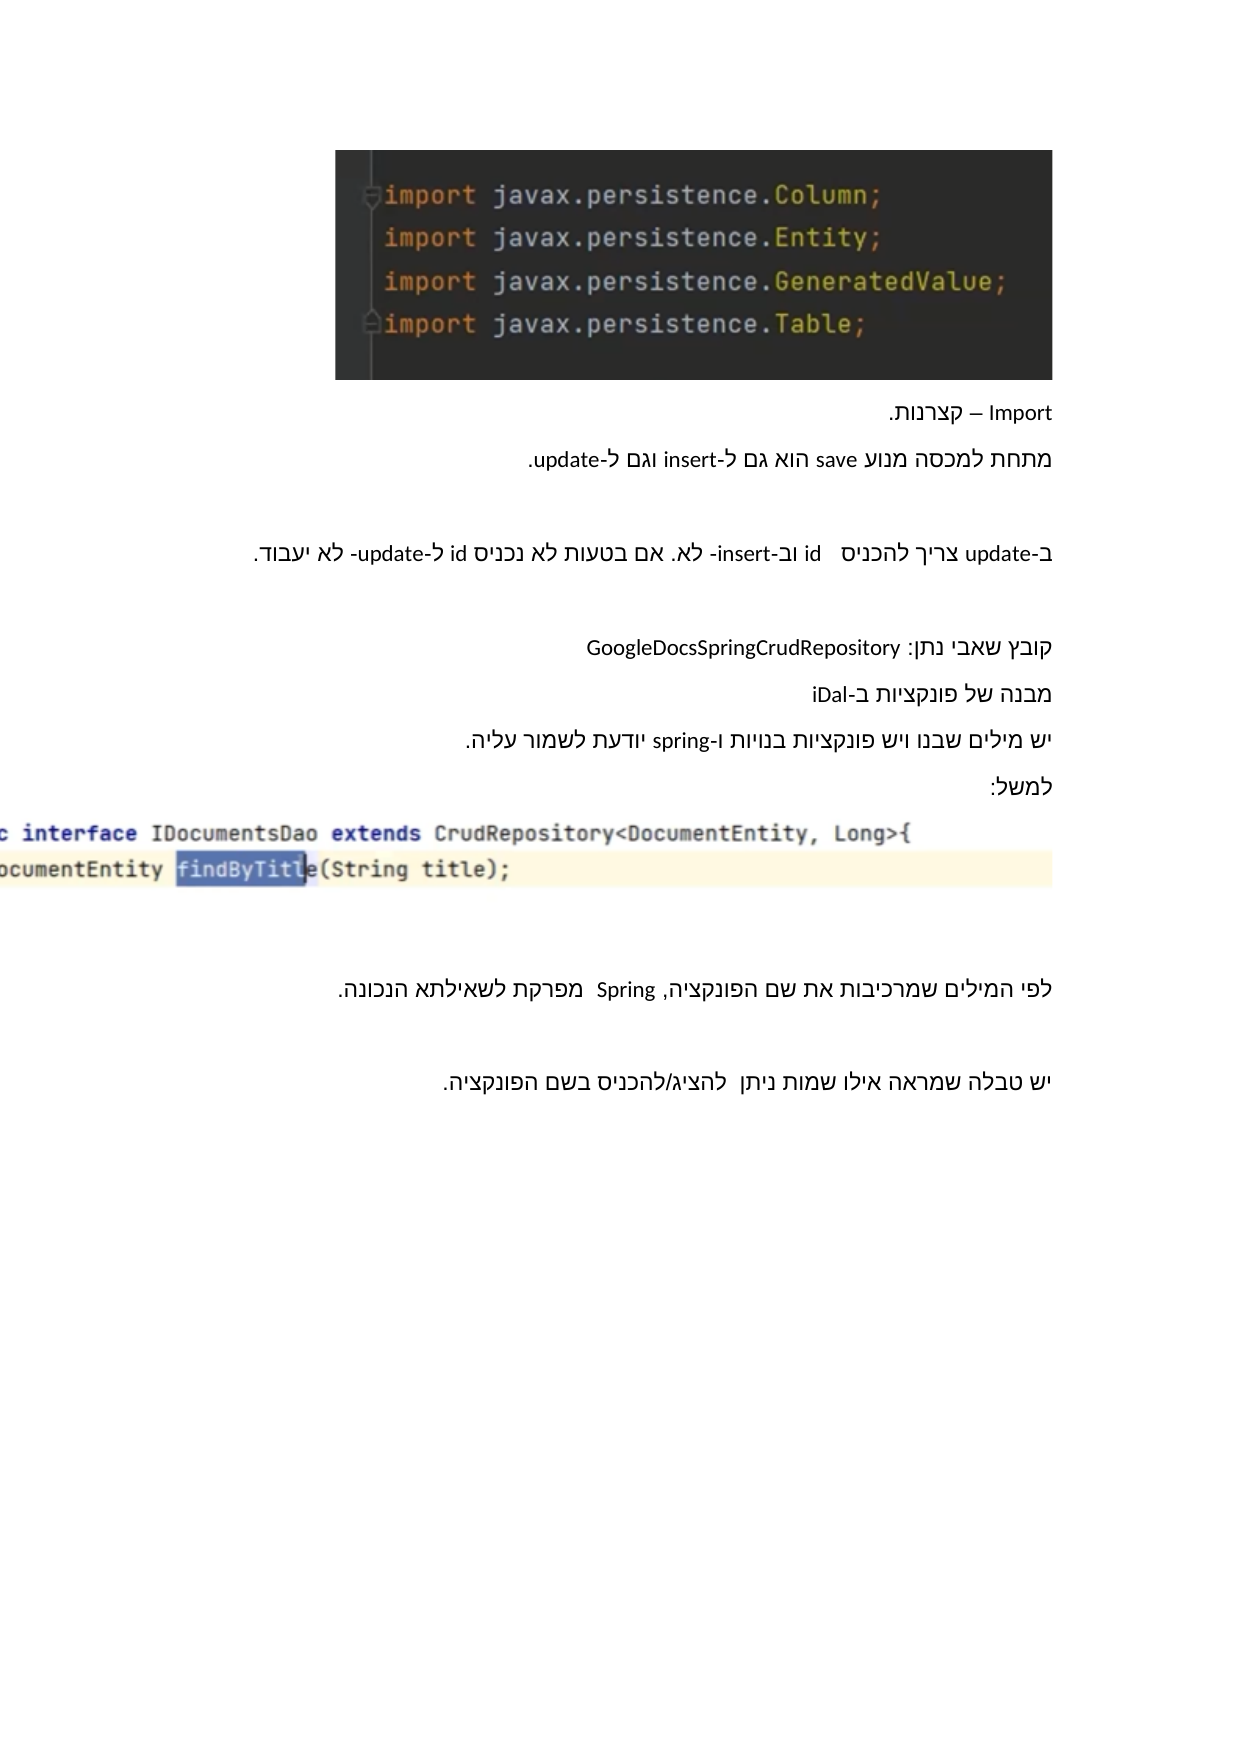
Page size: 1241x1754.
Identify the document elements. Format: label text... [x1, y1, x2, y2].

text ב-update צריך להכניס id וב-insert- לא. אם בטעות לא נכניס id ל-update- לא יעבוד. [187, 539, 1053, 567]
text לפי המילים שמרכיבות את שם הפונקציה, Spring מפרקת לשאילתא הנכונה. [187, 975, 1053, 1003]
text Import – קצרנות. [187, 398, 1053, 427]
text יש טבלה שמראה אילו שמות ניתן להציג/להכניס בשם הפונקציה. [187, 1069, 1053, 1095]
text מתחת למכסה מנוע save הוא גם ל-insert וגם ל-update. [187, 445, 1053, 473]
text מבנה של פונקציות ב-iDal [187, 680, 1053, 708]
picture [0, 818, 1053, 910]
text קובץ שאבי נתן: GoogleDocsSpringCrudRepository [187, 633, 1053, 661]
text למשל: [187, 773, 1053, 800]
text יש מילים שבנו ויש פונקציות בנויות ו-spring יודעת לשמור עליה. [187, 727, 1053, 755]
picture [335, 150, 1053, 380]
